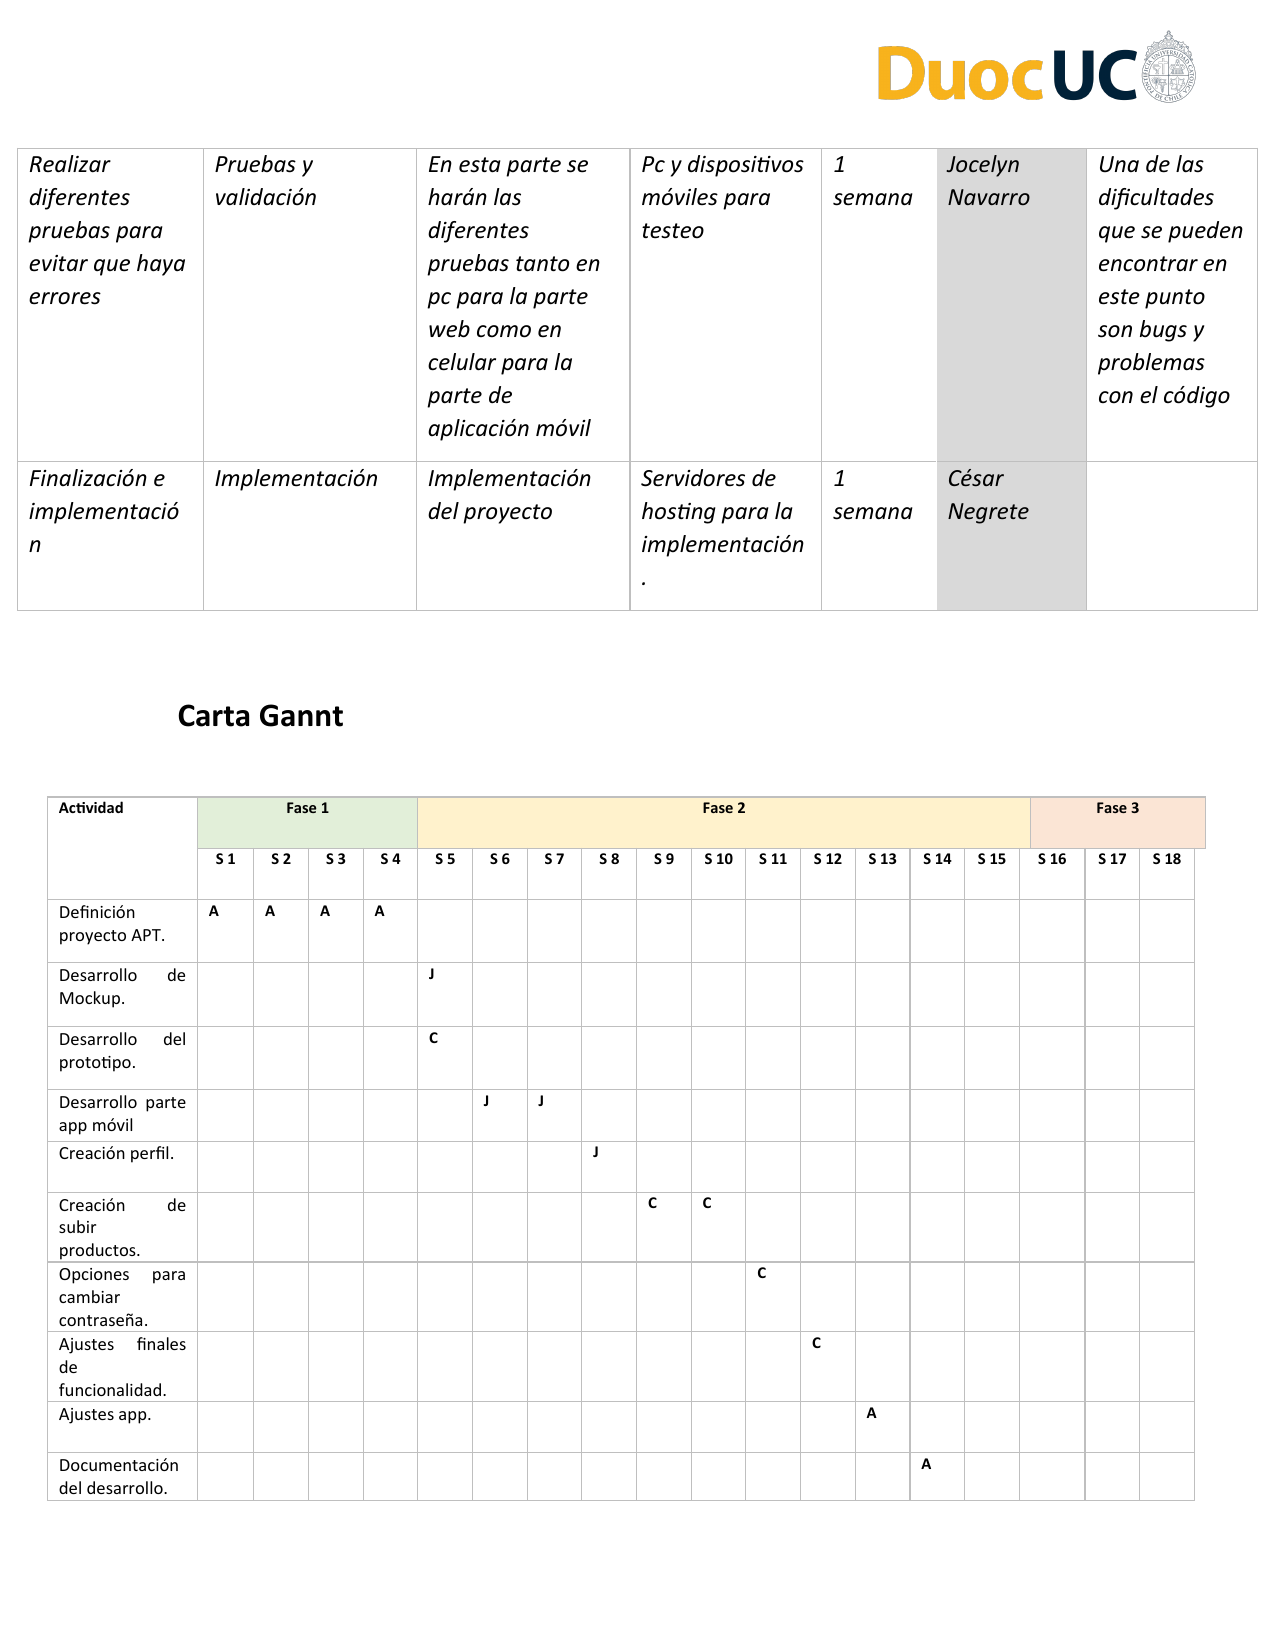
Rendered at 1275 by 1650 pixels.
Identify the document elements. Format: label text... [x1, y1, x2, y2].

table_cell [856, 1090, 909, 1141]
table_cell Finalización e implementación [18, 462, 203, 610]
table_cell [965, 1332, 1019, 1401]
table_cell Jocelyn Navarro [937, 149, 1086, 461]
table_cell [1086, 1142, 1139, 1192]
table_cell [801, 1142, 855, 1192]
table_cell Implementación del proyecto [417, 462, 629, 610]
table_cell [856, 1027, 909, 1089]
table_cell [911, 900, 964, 962]
table_cell Realizar diferentes pruebas para evitar que haya errores [18, 149, 203, 461]
table_cell [473, 1263, 527, 1331]
table_cell [911, 1402, 964, 1452]
table_cell Ajustes finales de funcionalidad. [48, 1332, 197, 1401]
table_cell [1020, 900, 1084, 962]
table_cell [309, 1332, 363, 1401]
table_cell [309, 1263, 363, 1331]
table_cell [965, 1193, 1019, 1261]
table_cell [309, 1402, 363, 1452]
table_cell 1 semana [822, 149, 936, 461]
table_cell C [746, 1263, 800, 1331]
table_cell [1020, 1142, 1084, 1192]
table_cell [746, 1193, 800, 1261]
table_cell S 18 [1140, 849, 1194, 899]
table_cell [746, 1027, 800, 1089]
table_cell Servidores de hosting para la implementación. [631, 462, 821, 610]
table_cell [637, 1090, 691, 1141]
table_cell [692, 1027, 745, 1089]
table_cell [582, 1027, 636, 1089]
table_cell [198, 1402, 253, 1452]
table_cell [746, 1402, 800, 1452]
table_cell [418, 1453, 472, 1500]
table_cell [528, 1332, 581, 1401]
table_cell [637, 1027, 691, 1089]
table_cell [1140, 1090, 1194, 1141]
table_cell [965, 1142, 1019, 1192]
table_cell [309, 1090, 363, 1141]
table_cell [254, 1453, 308, 1500]
table_cell S 16 [1020, 849, 1084, 899]
table_cell [364, 963, 417, 1026]
table_cell [801, 1453, 855, 1500]
table_cell [1020, 1090, 1084, 1141]
table_cell S 15 [965, 849, 1019, 899]
table_cell [1020, 1453, 1084, 1500]
table_cell Creación de subir productos. [48, 1193, 197, 1261]
table_cell [418, 1090, 472, 1141]
table_cell [528, 1263, 581, 1331]
table_cell [473, 1193, 527, 1261]
table_cell [965, 1027, 1019, 1089]
table_cell S 3 [309, 849, 363, 899]
table_cell S 2 [254, 849, 308, 899]
table_cell [1140, 900, 1194, 962]
table_cell [254, 1263, 308, 1331]
table_cell J [418, 963, 472, 1026]
table_cell [965, 1453, 1019, 1500]
table_cell [692, 1263, 745, 1331]
table_cell S 13 [856, 849, 909, 899]
table_cell [582, 963, 636, 1026]
table_cell [473, 1027, 527, 1089]
table_cell [637, 1263, 691, 1331]
table_cell [582, 1453, 636, 1500]
table_cell [254, 1332, 308, 1401]
table_cell [1140, 1453, 1194, 1500]
table_cell [309, 1142, 363, 1192]
table_cell [528, 1453, 581, 1500]
table_cell [1140, 1027, 1194, 1089]
table_cell [528, 1402, 581, 1452]
table_cell [198, 1142, 253, 1192]
table_cell [254, 1027, 308, 1089]
table_cell S 1 [198, 849, 253, 899]
table_cell Desarrollo parte app móvil [48, 1090, 197, 1141]
table_cell [856, 900, 909, 962]
table_cell [1086, 900, 1139, 962]
table_cell [856, 1193, 909, 1261]
table_cell [364, 1090, 417, 1141]
table_cell [1020, 1027, 1084, 1089]
table_cell [198, 1263, 253, 1331]
table_cell [364, 1142, 417, 1192]
table_cell S 12 [801, 849, 855, 899]
table_cell C [692, 1193, 745, 1261]
table_cell [1140, 963, 1194, 1026]
table_cell [801, 900, 855, 962]
table_cell [254, 1193, 308, 1261]
table_cell [637, 1332, 691, 1401]
table_cell [1086, 1193, 1139, 1261]
table_cell S 6 [473, 849, 527, 899]
table_cell A [364, 900, 417, 962]
table_cell [198, 1027, 253, 1089]
table_cell [1086, 1027, 1139, 1089]
table_cell A [856, 1402, 909, 1452]
table_cell [1020, 1332, 1084, 1401]
table_cell [692, 963, 745, 1026]
table_cell [965, 1402, 1019, 1452]
table_cell [911, 1142, 964, 1192]
table_cell [801, 1090, 855, 1141]
subtitle Carta Gannt [177, 694, 1098, 735]
table_cell A [309, 900, 363, 962]
table_cell [1020, 1402, 1084, 1452]
table_cell [746, 900, 800, 962]
table_cell [746, 1142, 800, 1192]
table_cell [582, 1263, 636, 1331]
table_cell [1020, 963, 1084, 1026]
table_cell A [911, 1453, 964, 1500]
table_cell [746, 1453, 800, 1500]
table_cell [418, 1332, 472, 1401]
table_cell César Negrete [937, 462, 1086, 610]
table_cell [473, 1332, 527, 1401]
table_cell J [473, 1090, 527, 1141]
table_cell [528, 900, 581, 962]
table_cell [418, 1263, 472, 1331]
table_cell [801, 1027, 855, 1089]
table_cell S 11 [746, 849, 800, 899]
table_cell [198, 963, 253, 1026]
table_cell [856, 963, 909, 1026]
table_cell [911, 1090, 964, 1141]
table_cell A [198, 900, 253, 962]
table_cell Opciones para cambiar contraseña. [48, 1263, 197, 1331]
table_cell [254, 963, 308, 1026]
table_cell C [801, 1332, 855, 1401]
table_cell [692, 1453, 745, 1500]
table_cell [364, 1263, 417, 1331]
table_cell [582, 1090, 636, 1141]
table_cell [528, 1027, 581, 1089]
table_header Fase 3 [1031, 798, 1205, 848]
table_cell [1086, 1090, 1139, 1141]
table_cell [198, 1453, 253, 1500]
table_cell Implementación [204, 462, 416, 610]
table_cell J [582, 1142, 636, 1192]
table_cell S 10 [692, 849, 745, 899]
table_cell [582, 1193, 636, 1261]
table_cell S 4 [364, 849, 417, 899]
table_cell [637, 1453, 691, 1500]
table_cell [1086, 1402, 1139, 1452]
table_cell [473, 963, 527, 1026]
table_cell 1 semana [822, 462, 936, 610]
table_cell [637, 963, 691, 1026]
table_cell S 8 [582, 849, 636, 899]
table_cell [473, 1402, 527, 1452]
table_cell [528, 1142, 581, 1192]
table_cell [1140, 1402, 1194, 1452]
table_cell [965, 1090, 1019, 1141]
table_cell [746, 1332, 800, 1401]
table_cell [911, 1193, 964, 1261]
table_cell [198, 1090, 253, 1141]
table_cell [1020, 1193, 1084, 1261]
table_cell [637, 1142, 691, 1192]
table_header Fase 1 [198, 798, 417, 848]
table_cell [418, 1193, 472, 1261]
table_cell [528, 963, 581, 1026]
table_cell [637, 900, 691, 962]
table_cell [309, 1193, 363, 1261]
table_cell [473, 900, 527, 962]
table_cell [198, 1193, 253, 1261]
table_cell [1020, 1263, 1084, 1331]
table_cell [1140, 1142, 1194, 1192]
table_cell [801, 1263, 855, 1331]
table_cell [1140, 1263, 1194, 1331]
table_cell [1140, 1332, 1194, 1401]
table_cell [418, 1142, 472, 1192]
table_cell [528, 1193, 581, 1261]
table_cell [364, 1027, 417, 1089]
table_header Actividad [48, 798, 197, 899]
table_cell C [418, 1027, 472, 1089]
table_cell [309, 1027, 363, 1089]
table_cell [692, 1332, 745, 1401]
table_cell [801, 1193, 855, 1261]
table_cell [48, 1453, 197, 1500]
table_cell [911, 1263, 964, 1331]
table_cell En esta parte se harán las diferentes pruebas tanto en pc para la parte web como en celular para la parte de aplicación móvil [417, 149, 629, 461]
table_cell [856, 1263, 909, 1331]
table_cell Pruebas y validación [204, 149, 416, 461]
table_cell [473, 1142, 527, 1192]
table_cell S 17 [1086, 849, 1139, 899]
table_cell [856, 1332, 909, 1401]
table_cell Desarrollo del prototipo. [48, 1027, 197, 1089]
table_header Fase 2 [418, 798, 1030, 848]
table_cell Creación perfil. [48, 1142, 197, 1192]
table_cell [856, 1453, 909, 1500]
table_cell [1140, 1193, 1194, 1261]
table_cell [1087, 462, 1257, 610]
table_cell [692, 1090, 745, 1141]
table_cell [364, 1402, 417, 1452]
table_cell [364, 1453, 417, 1500]
table_cell [637, 1402, 691, 1452]
table_cell [746, 963, 800, 1026]
table_cell [418, 1402, 472, 1452]
table_cell Una de las dificultades que se pueden encontrar en este punto son bugs y problemas con el código [1087, 149, 1257, 461]
table_cell [1086, 1453, 1139, 1500]
table_cell S 14 [911, 849, 964, 899]
table_cell [911, 1027, 964, 1089]
table_cell Definición proyecto APT. [48, 900, 197, 962]
table_cell [692, 900, 745, 962]
table_cell [254, 1402, 308, 1452]
table_cell [1086, 1263, 1139, 1331]
table_cell [965, 963, 1019, 1026]
table_cell [198, 1332, 253, 1401]
table_cell [911, 963, 964, 1026]
table_cell [364, 1332, 417, 1401]
table_cell [801, 963, 855, 1026]
picture [874, 26, 1200, 107]
table_cell [801, 1402, 855, 1452]
table_cell S 5 [418, 849, 472, 899]
table_cell Desarrollo de Mockup. [48, 963, 197, 1026]
table_cell [254, 1090, 308, 1141]
table_cell [309, 963, 363, 1026]
table_cell S 7 [528, 849, 581, 899]
table_cell [856, 1142, 909, 1192]
table_cell [418, 900, 472, 962]
table_cell [582, 1332, 636, 1401]
table_cell [746, 1090, 800, 1141]
table_cell [582, 900, 636, 962]
table_cell [1086, 1332, 1139, 1401]
table_cell A [254, 900, 308, 962]
table_cell C [637, 1193, 691, 1261]
table_cell [309, 1453, 363, 1500]
table_cell [582, 1402, 636, 1452]
table_cell [965, 900, 1019, 962]
table_cell [254, 1142, 308, 1192]
table_cell [692, 1142, 745, 1192]
table_cell J [528, 1090, 581, 1141]
table_cell [965, 1263, 1019, 1331]
table_cell Ajustes app. [48, 1402, 197, 1452]
table_cell [473, 1453, 527, 1500]
table_cell [364, 1193, 417, 1261]
table_cell Pc y dispositivos móviles para testeo [631, 149, 821, 461]
table_cell [911, 1332, 964, 1401]
table_cell S 9 [637, 849, 691, 899]
table_cell [1086, 963, 1139, 1026]
table_cell [692, 1402, 745, 1452]
